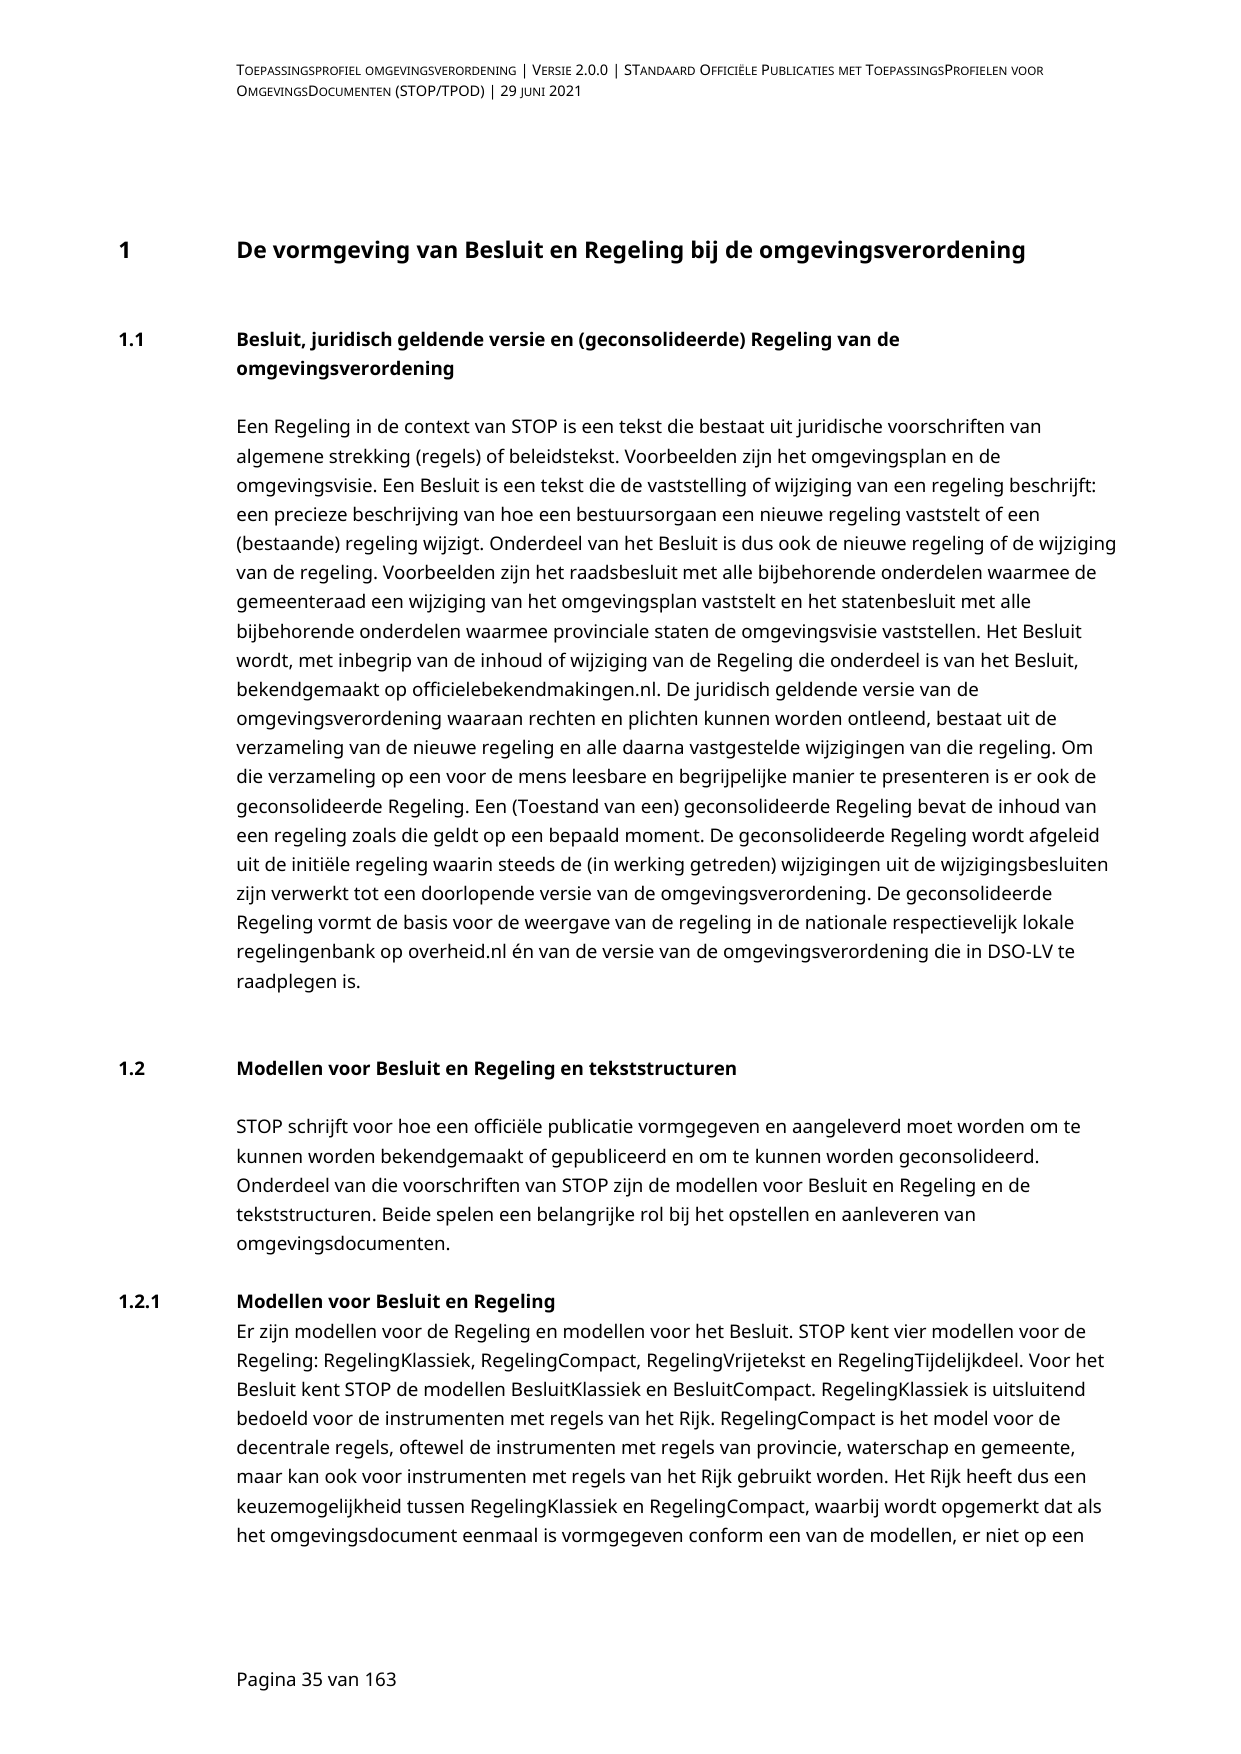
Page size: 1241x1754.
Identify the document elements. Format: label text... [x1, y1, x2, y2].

subtitle Modellen voor Besluit en Regeling [118, 1286, 1122, 1315]
subtitle Modellen voor Besluit en Regeling en tekststructuren [118, 1052, 1122, 1081]
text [236, 1315, 1122, 1548]
text STOP schrijft voor hoe een officiële publicatie vormgegeven en aangeleverd moet worden om te kunnen worden bekendgemaakt of gepubliceerd en om te kunnen worden geconsolideerd. Onderdeel van die voorschriften van STOP zijn de modellen voor Besluit en Regeling en de tekststructuren. Beide spelen een belangrijke rol bij het opstellen en aanleveren van omgevingsdocumenten. [236, 1111, 1122, 1256]
subtitle De vormgeving van Besluit en Regeling bij de omgevingsverordening [118, 236, 1122, 265]
subtitle Besluit, juridisch geldende versie en (geconsolideerde) Regeling van de omgevingsverordening [118, 323, 1122, 381]
text Een Regeling in de context van STOP is een tekst die bestaat uit juridische voorschriften van algemene strekking (regels) of beleidstekst. Voorbeelden zijn het omgevingsplan en de omgevingsvisie. Een Besluit is een tekst die de vaststelling of wijziging van een regeling beschrijft: een precieze beschrijving van hoe een bestuursorgaan een nieuwe regeling vaststelt of een (bestaande) regeling wijzigt. Onderdeel van het Besluit is dus ook de nieuwe regeling of de wijziging van de regeling. Voorbeelden zijn het raadsbesluit met alle bijbehorende onderdelen waarmee de gemeenteraad een wijziging van het omgevingsplan vaststelt en het statenbesluit met alle bijbehorende onderdelen waarmee provinciale staten de omgevingsvisie vaststellen. Het Besluit wordt, met inbegrip van de inhoud of wijziging van de Regeling die onderdeel is van het Besluit, bekendgemaakt op officielebekendmakingen.nl. De juridisch geldende versie van de omgevingsverordening waaraan rechten en plichten kunnen worden ontleend, bestaat uit de verzameling van de nieuwe regeling en alle daarna vastgestelde wijzigingen van die regeling. Om die verzameling op een voor de mens leesbare en begrijpelijke manier te presenteren is er ook de geconsolideerde Regeling. Een (Toestand van een) geconsolideerde Regeling bevat de inhoud van een regeling zoals die geldt op een bepaald moment. De geconsolideerde Regeling wordt afgeleid uit de initiële regeling waarin steeds de (in werking getreden) wijzigingen uit de wijzigingsbesluiten zijn verwerkt tot een doorlopende versie van de omgevingsverordening. De geconsolideerde Regeling vormt de basis voor de weergave van de regeling in de nationale respectievelijk lokale regelingenbank op overheid.nl én van de versie van de omgevingsverordening die in DSO-LV te raadplegen is. [236, 411, 1122, 994]
